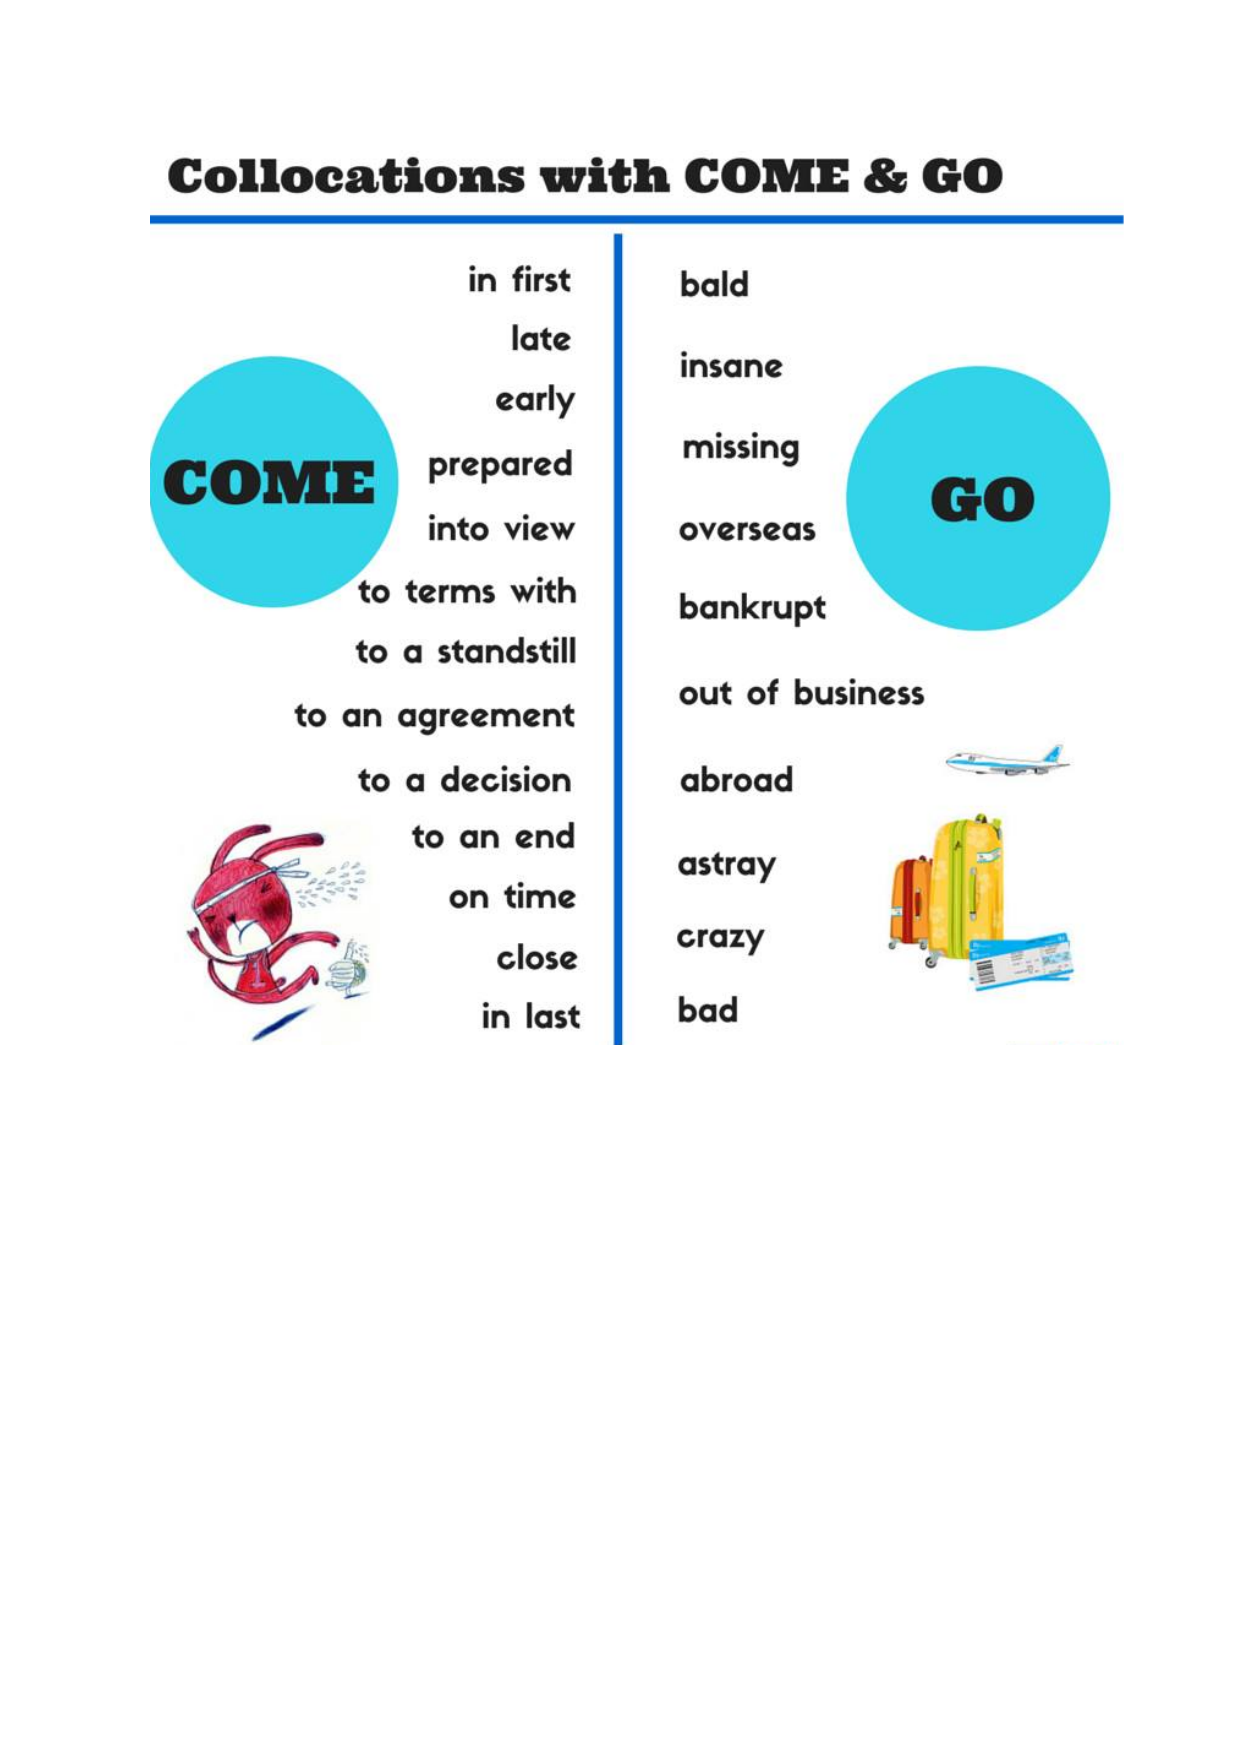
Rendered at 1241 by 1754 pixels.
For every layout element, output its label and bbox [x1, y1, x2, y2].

picture [150, 150, 1125, 1045]
